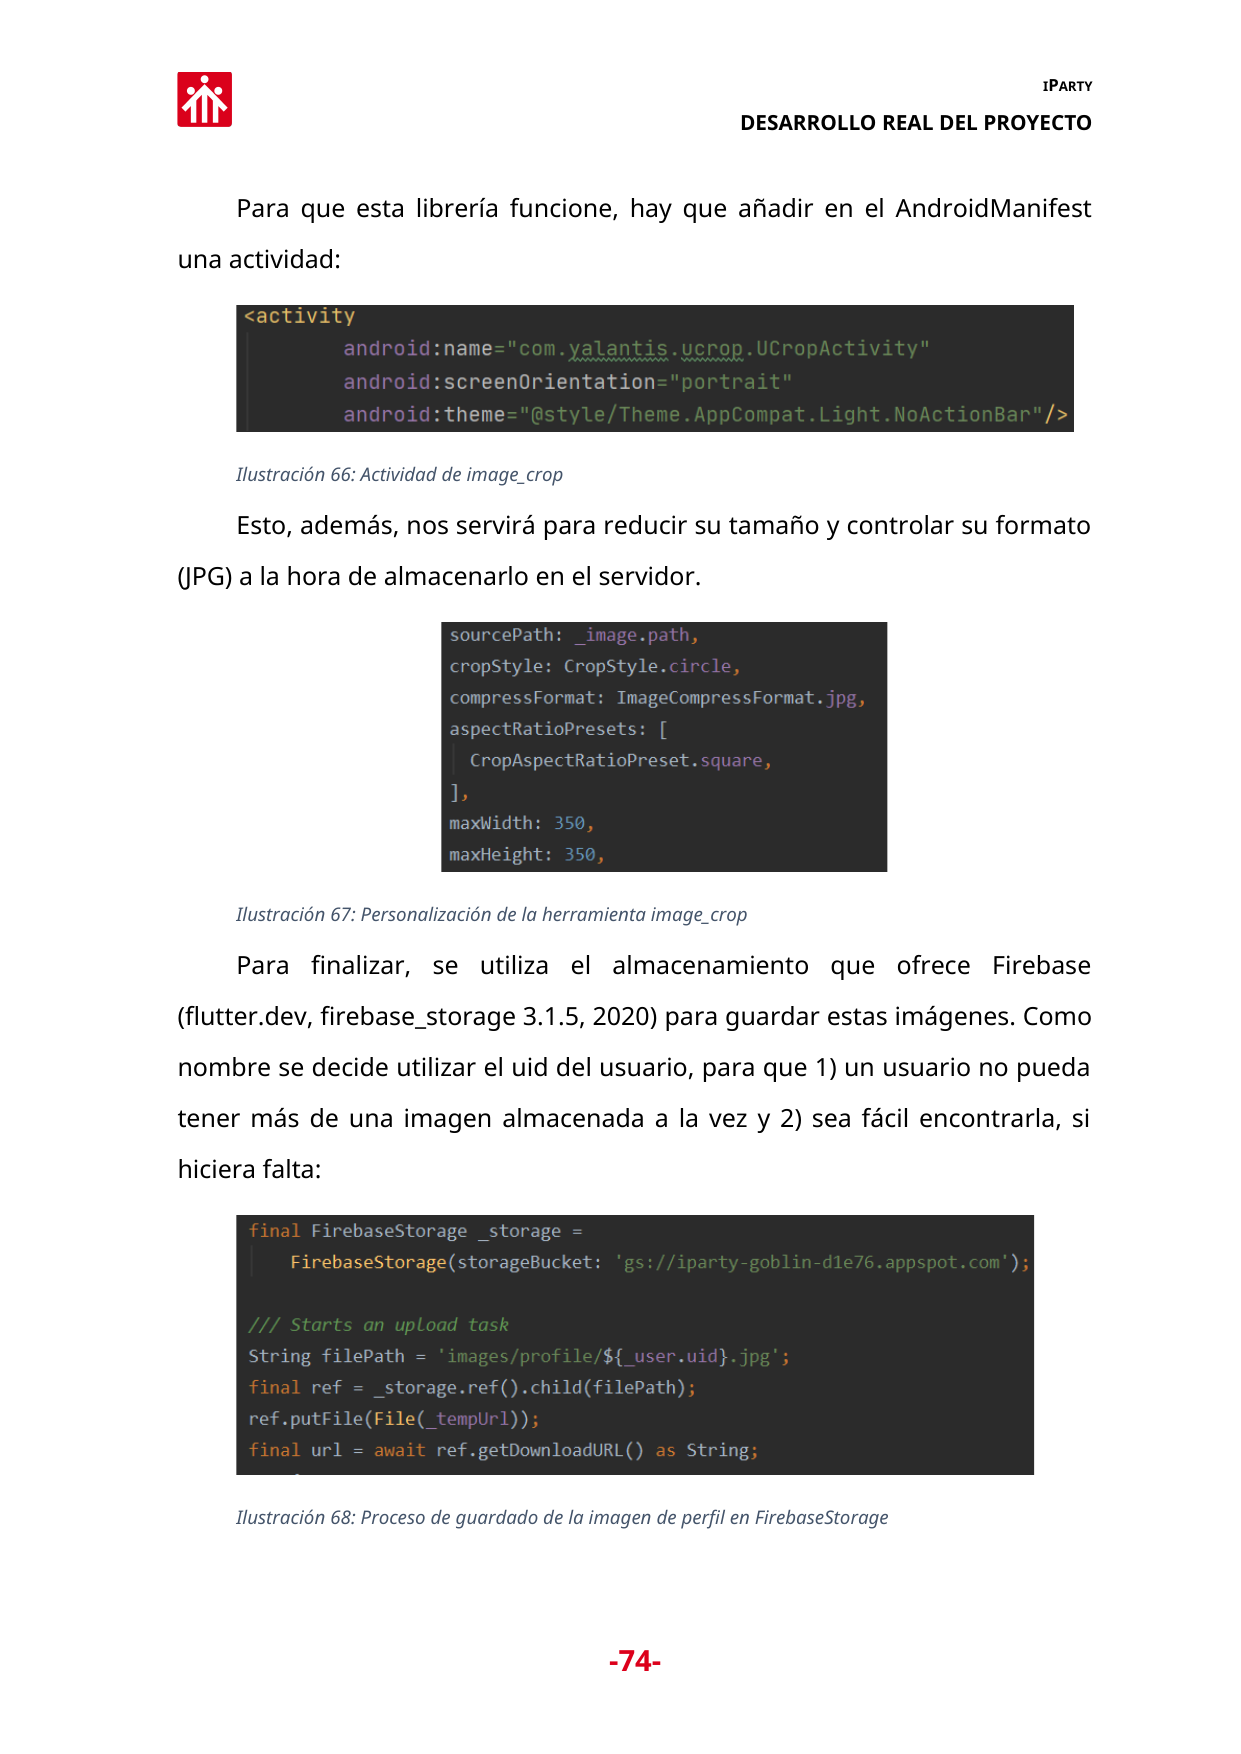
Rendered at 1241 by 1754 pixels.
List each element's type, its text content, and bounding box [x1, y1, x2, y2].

text Ilustración 67: Personalización de la herramienta image_crop [177, 901, 1092, 927]
picture [177, 72, 232, 127]
text Ilustración 66: Actividad de image_crop [177, 461, 1092, 487]
text Para que esta librería funcione, hay que añadir en el AndroidManifest una actividad: [177, 191, 1092, 276]
picture [236, 1215, 1035, 1475]
text Esto, además, nos servirá para reducir su tamaño y controlar su formato (JPG) a la hora de almacenarlo en el servidor. [177, 507, 1092, 592]
picture [236, 305, 1074, 432]
picture [441, 622, 888, 872]
text Para finalizar, se utiliza el almacenamiento que ofrece Firebase para guardar estas imágenes. Como nombre se decide utilizar el uid del usuario, para que 1) un usuario no pueda tener más de una imagen almacenada a la vez y 2) sea fácil encontrarla, si hiciera falta: [177, 948, 1092, 1186]
text Ilustración 68: Proceso de guardado de la imagen de perfil en FirebaseStorage [177, 1504, 1092, 1530]
